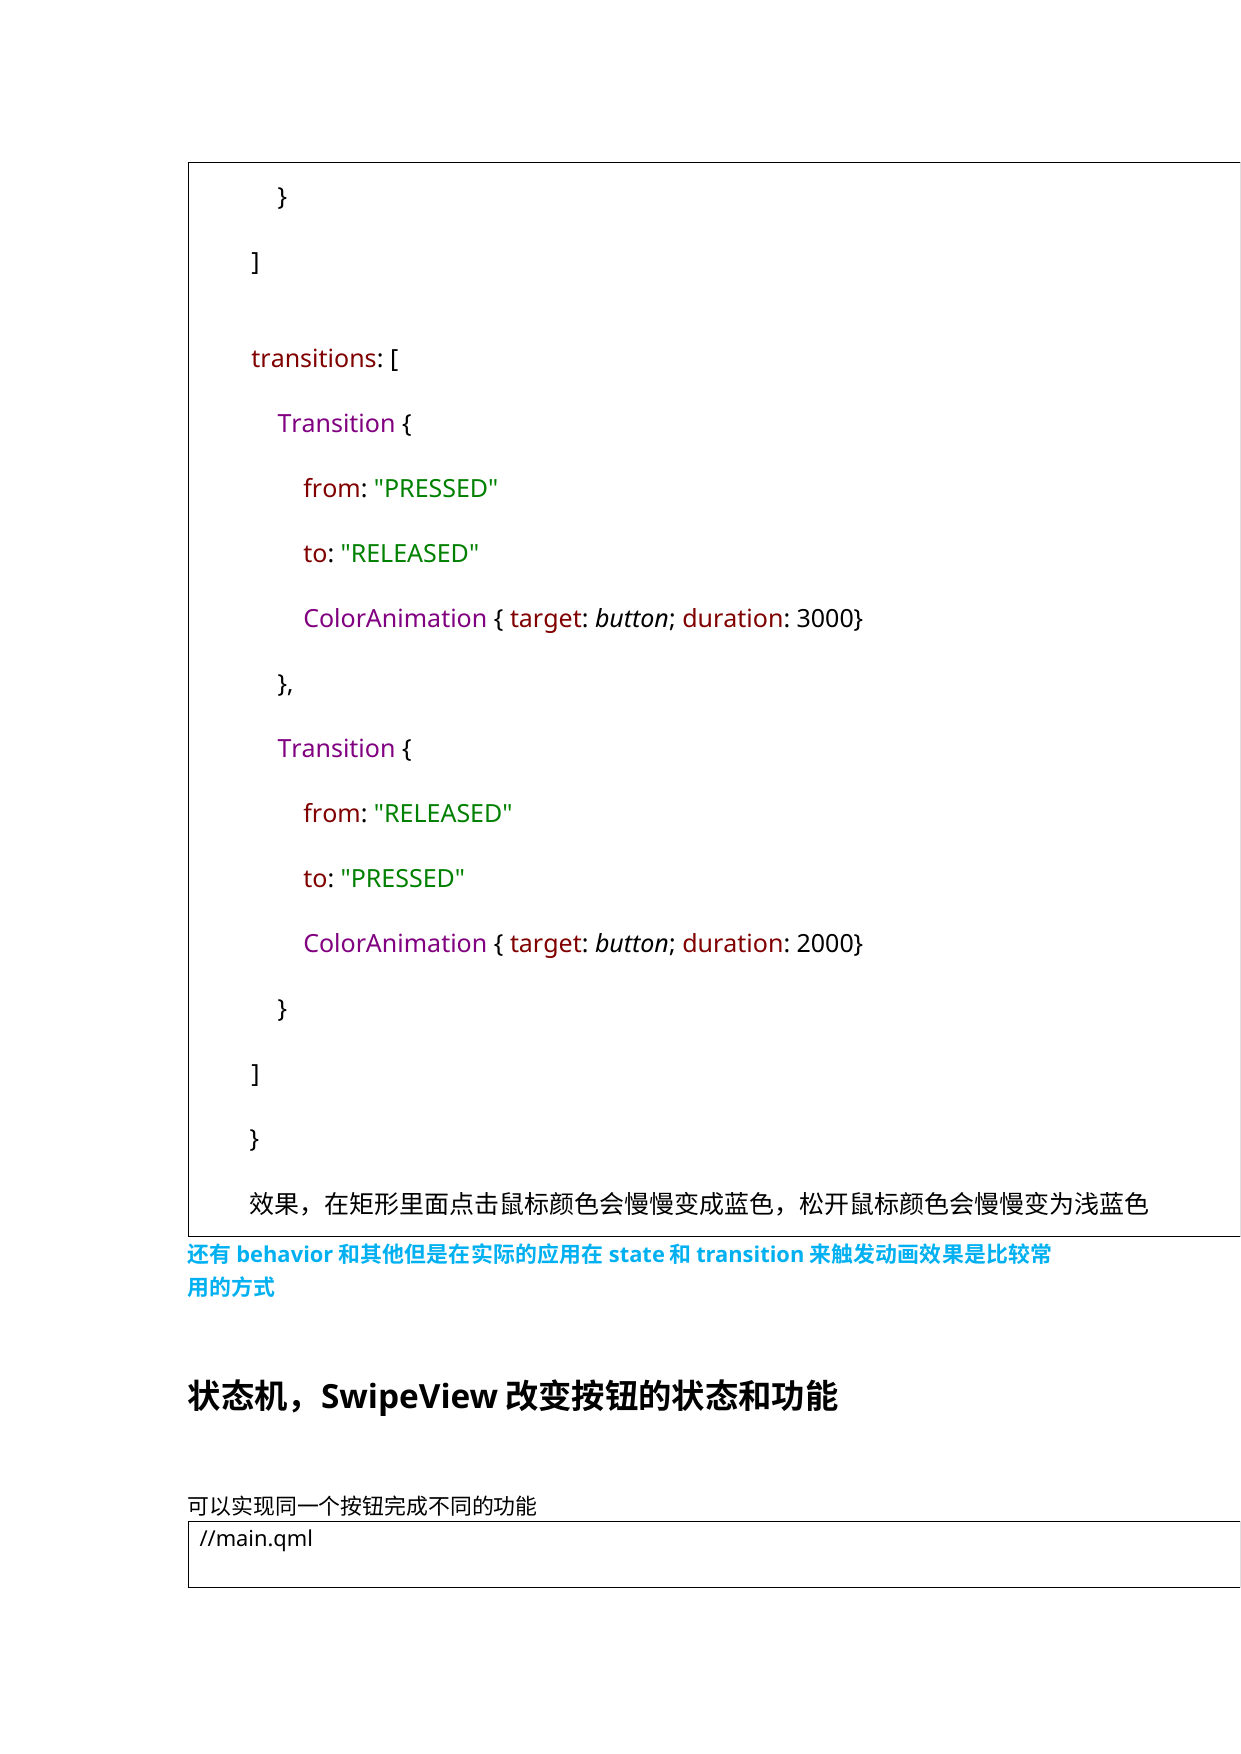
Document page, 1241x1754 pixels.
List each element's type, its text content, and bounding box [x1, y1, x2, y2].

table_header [189, 163, 1240, 1236]
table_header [189, 1522, 1240, 1587]
text 还有behavior和其他但是在实际的应用在state和transition来触发动画效果是比较常用的方式 [187, 1237, 1053, 1302]
text 可以实现同一个按钮完成不同的功能 [187, 1488, 1053, 1521]
subtitle 状态机，SwipeView改变按钮的状态和功能 [187, 1361, 1053, 1426]
